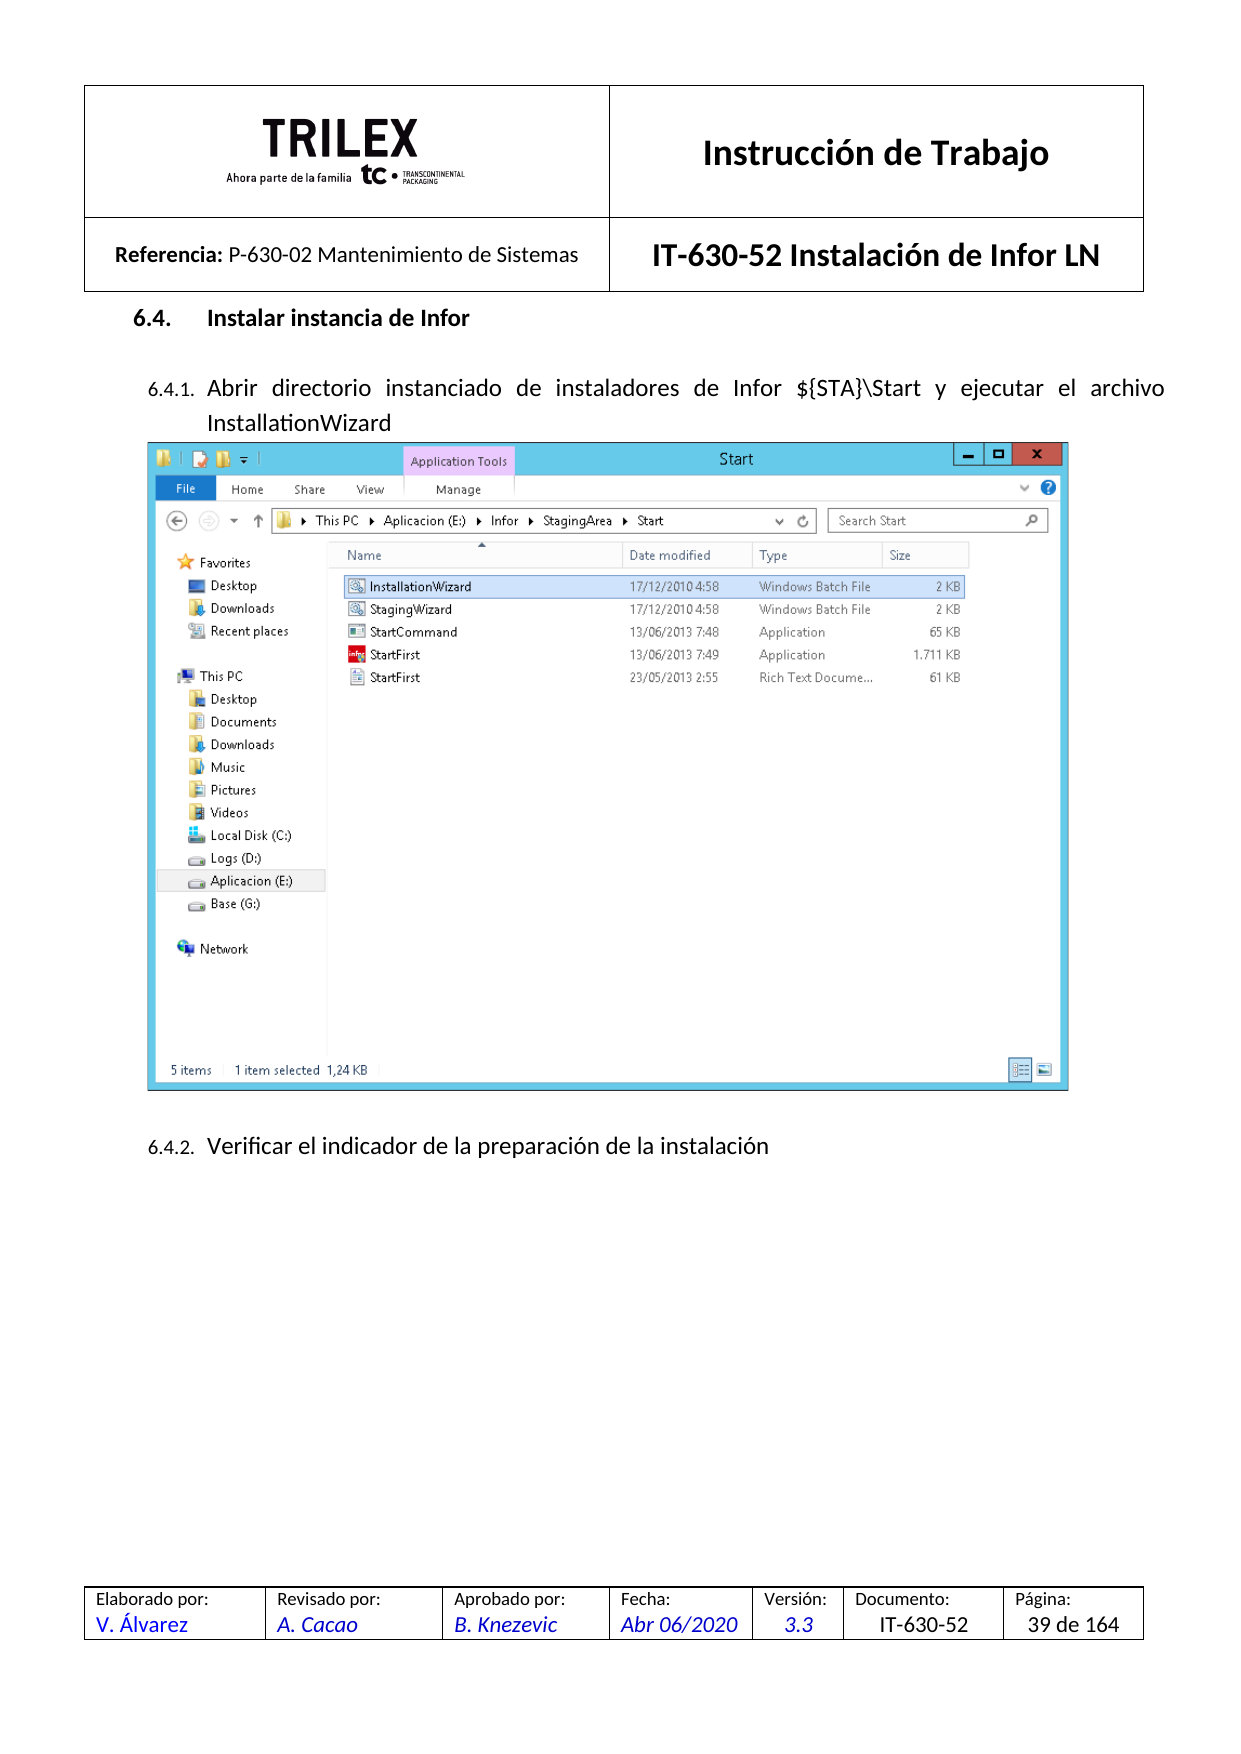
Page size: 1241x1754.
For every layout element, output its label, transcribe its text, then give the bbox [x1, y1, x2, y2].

list Abrir directorio instanciado de instaladores de Infor ${STA}\Start y ejecutar el archivo InstallationWizard [148, 372, 1166, 438]
subtitle Instalar instancia de Infor [133, 302, 1166, 333]
picture [147, 442, 1069, 1091]
picture [207, 93, 487, 210]
list Verificar el indicador de la preparación de la instalación [148, 1130, 1166, 1160]
